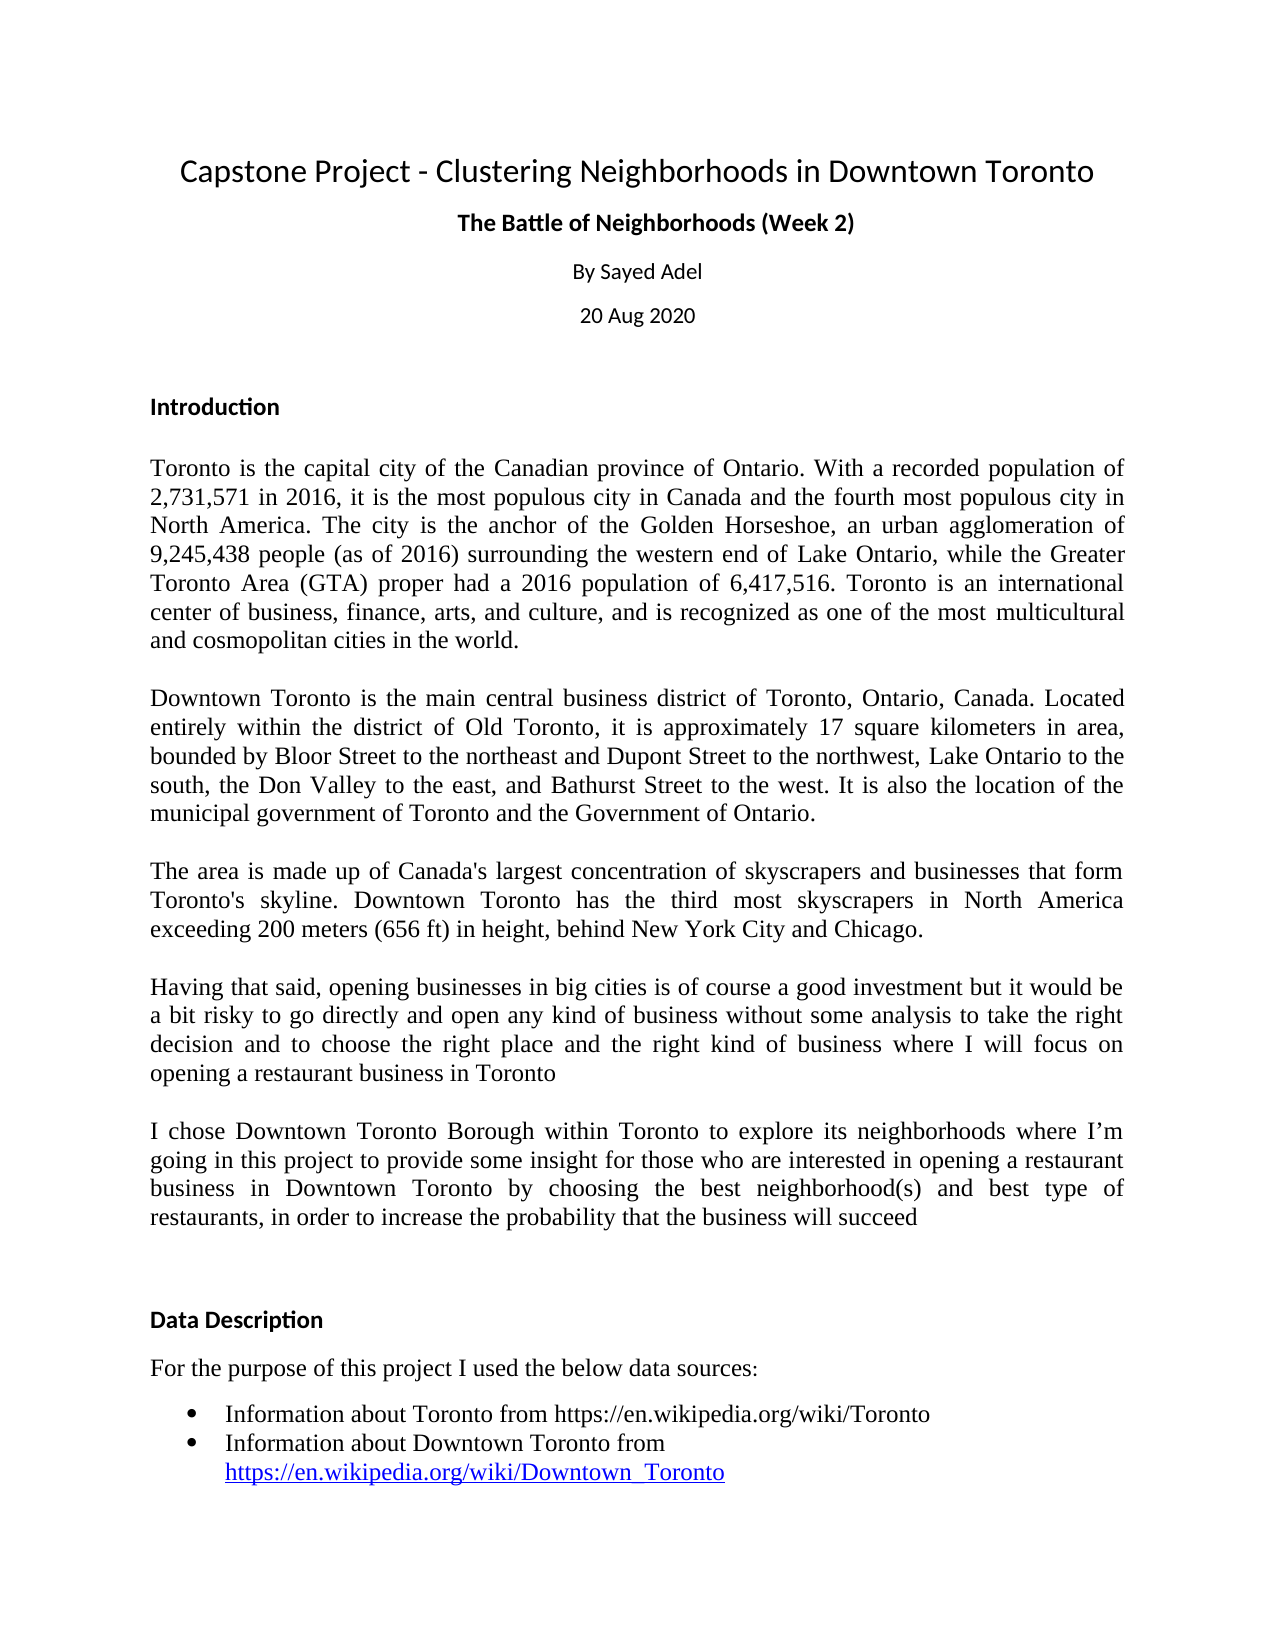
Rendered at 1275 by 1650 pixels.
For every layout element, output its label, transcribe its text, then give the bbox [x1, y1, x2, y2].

list Information about Downtown Toronto from https://en.wikipedia.org/wiki/Downtown_Toronto [187, 1428, 1125, 1485]
text The Battle of Neighborhoods (Week 2) [187, 207, 1125, 238]
text By Sayed Adel [150, 257, 1125, 285]
text I chose Downtown Toronto Borough within Toronto to explore its neighborhoods where I’m going in this project to provide some insight for those who are interested in opening a restaurant business in Downtown Toronto by choosing the best neighborhood(s) and best type of restaurants, in order to increase the probability that the business will succeed [150, 1116, 1125, 1231]
text Downtown Toronto is the main central business district of Toronto, Ontario, Canada. Located entirely within the district of Old Toronto, it is approximately 17 square kilometers in area, bounded by Bloor Street to the northeast and Dupont Street to the northwest, Lake Ontario to the south, the Don Valley to the east, and Bathurst Street to the west. It is also the location of the municipal government of Toronto and the Government of Ontario. [150, 683, 1125, 827]
text Having that said, opening businesses in big cities is of course a good investment but it would be a bit risky to go directly and open any kind of business without some analysis to take the right decision and to choose the right place and the right kind of business where I will focus on opening a restaurant business in Toronto [150, 972, 1125, 1087]
text Introduction [150, 391, 1125, 422]
text The area is made up of Canada's largest concentration of skyscrapers and businesses that form Toronto's skyline. Downtown Toronto has the third most skyscrapers in North America exceeding 200 meters (656 ft) in height, behind New York City and Chicago. [150, 856, 1125, 943]
text 20 Aug 2020 [150, 302, 1125, 330]
list Information about Toronto from https://en.wikipedia.org/wiki/Toronto [187, 1399, 1125, 1428]
text For the purpose of this project I used the below data sources: [150, 1353, 1125, 1382]
text Toronto is the capital city of the Canadian province of Ontario. With a recorded population of 2,731,571 in 2016, it is the most populous city in Canada and the fourth most populous city in North America. The city is the anchor of the Golden Horseshoe, an urban agglomeration of 9,245,438 people (as of 2016) surrounding the western end of Lake Ontario, while the Greater Toronto Area (GTA) proper had a 2016 population of 6,417,516. Toronto is an international center of business, finance, arts, and culture, and is recognized as one of the most multicultural and cosmopolitan cities in the world. [150, 453, 1125, 654]
text Data Description [150, 1304, 1125, 1334]
text Capstone Project - Clustering Neighborhoods in Downtown Toronto [150, 150, 1125, 191]
